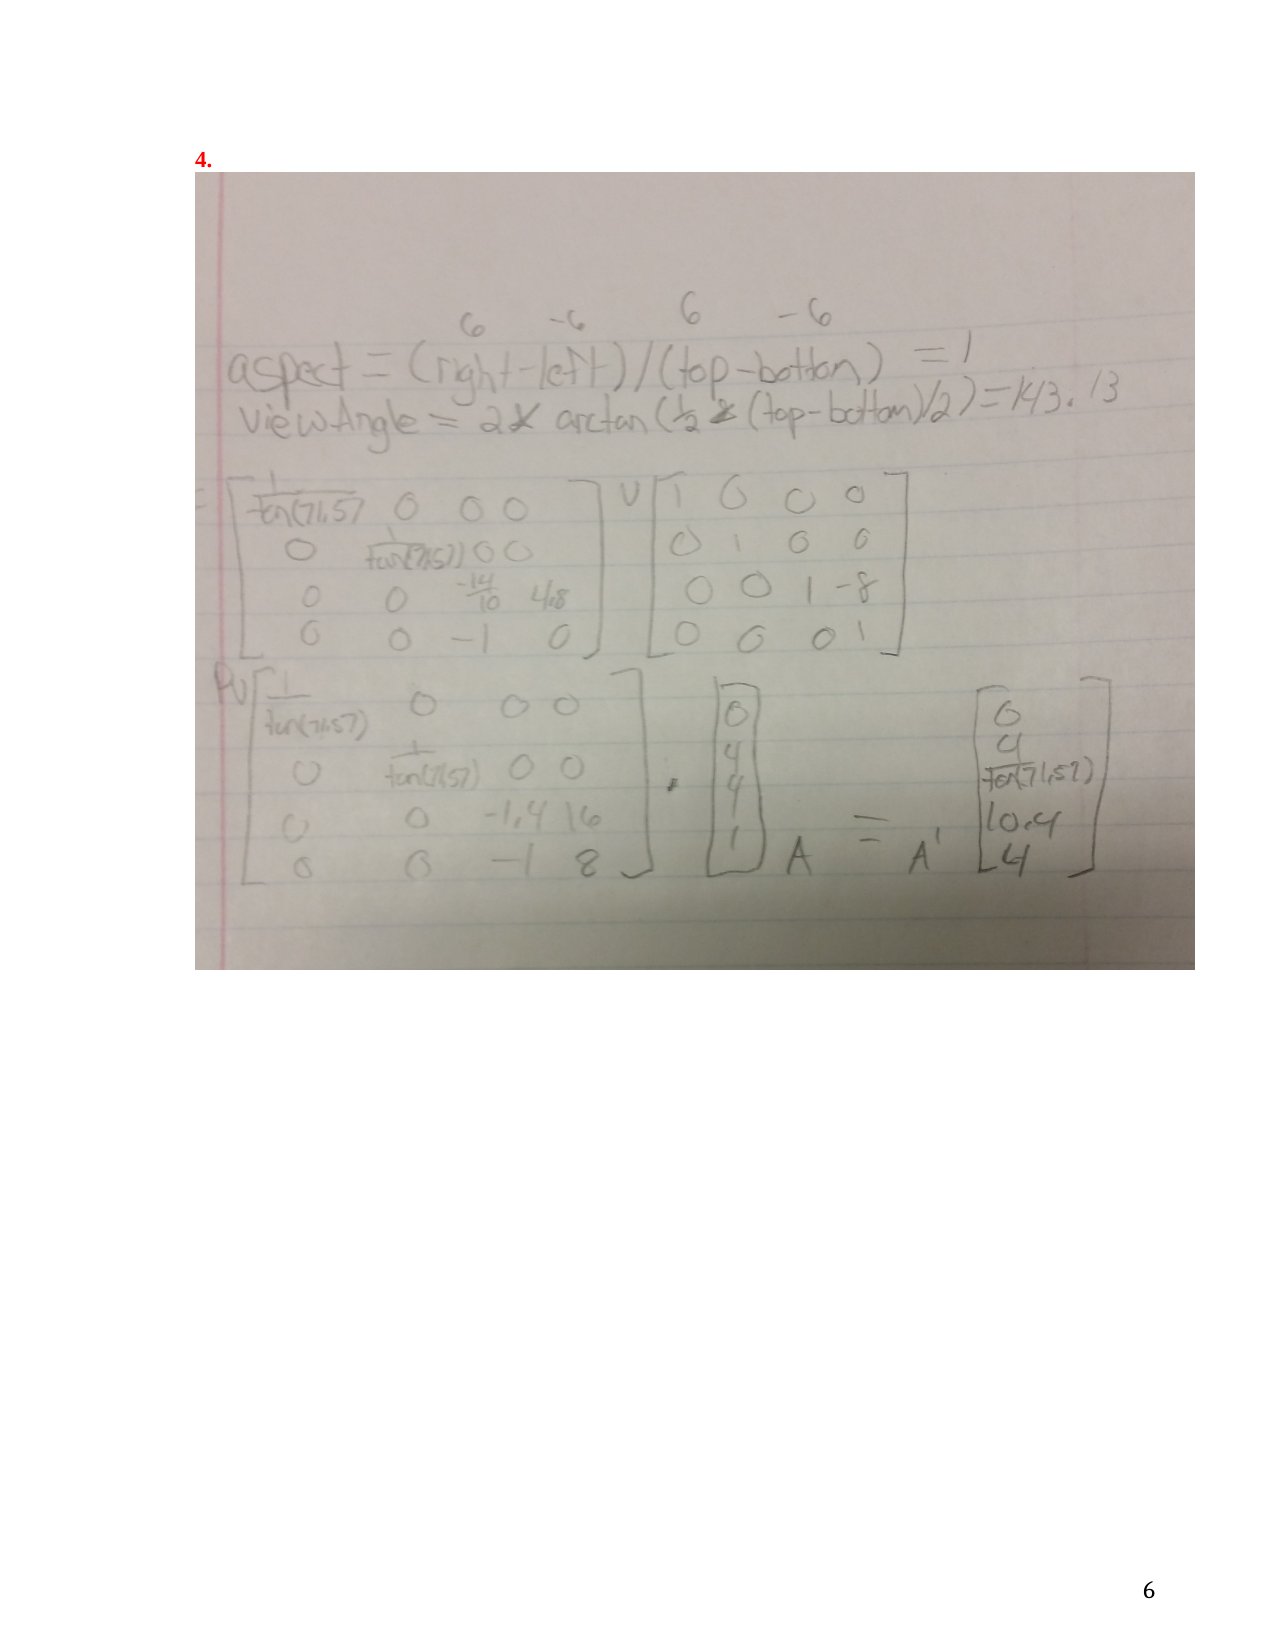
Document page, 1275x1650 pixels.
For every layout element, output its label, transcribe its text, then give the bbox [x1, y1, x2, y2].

text 4. [120, 146, 1155, 173]
picture [195, 172, 1195, 970]
